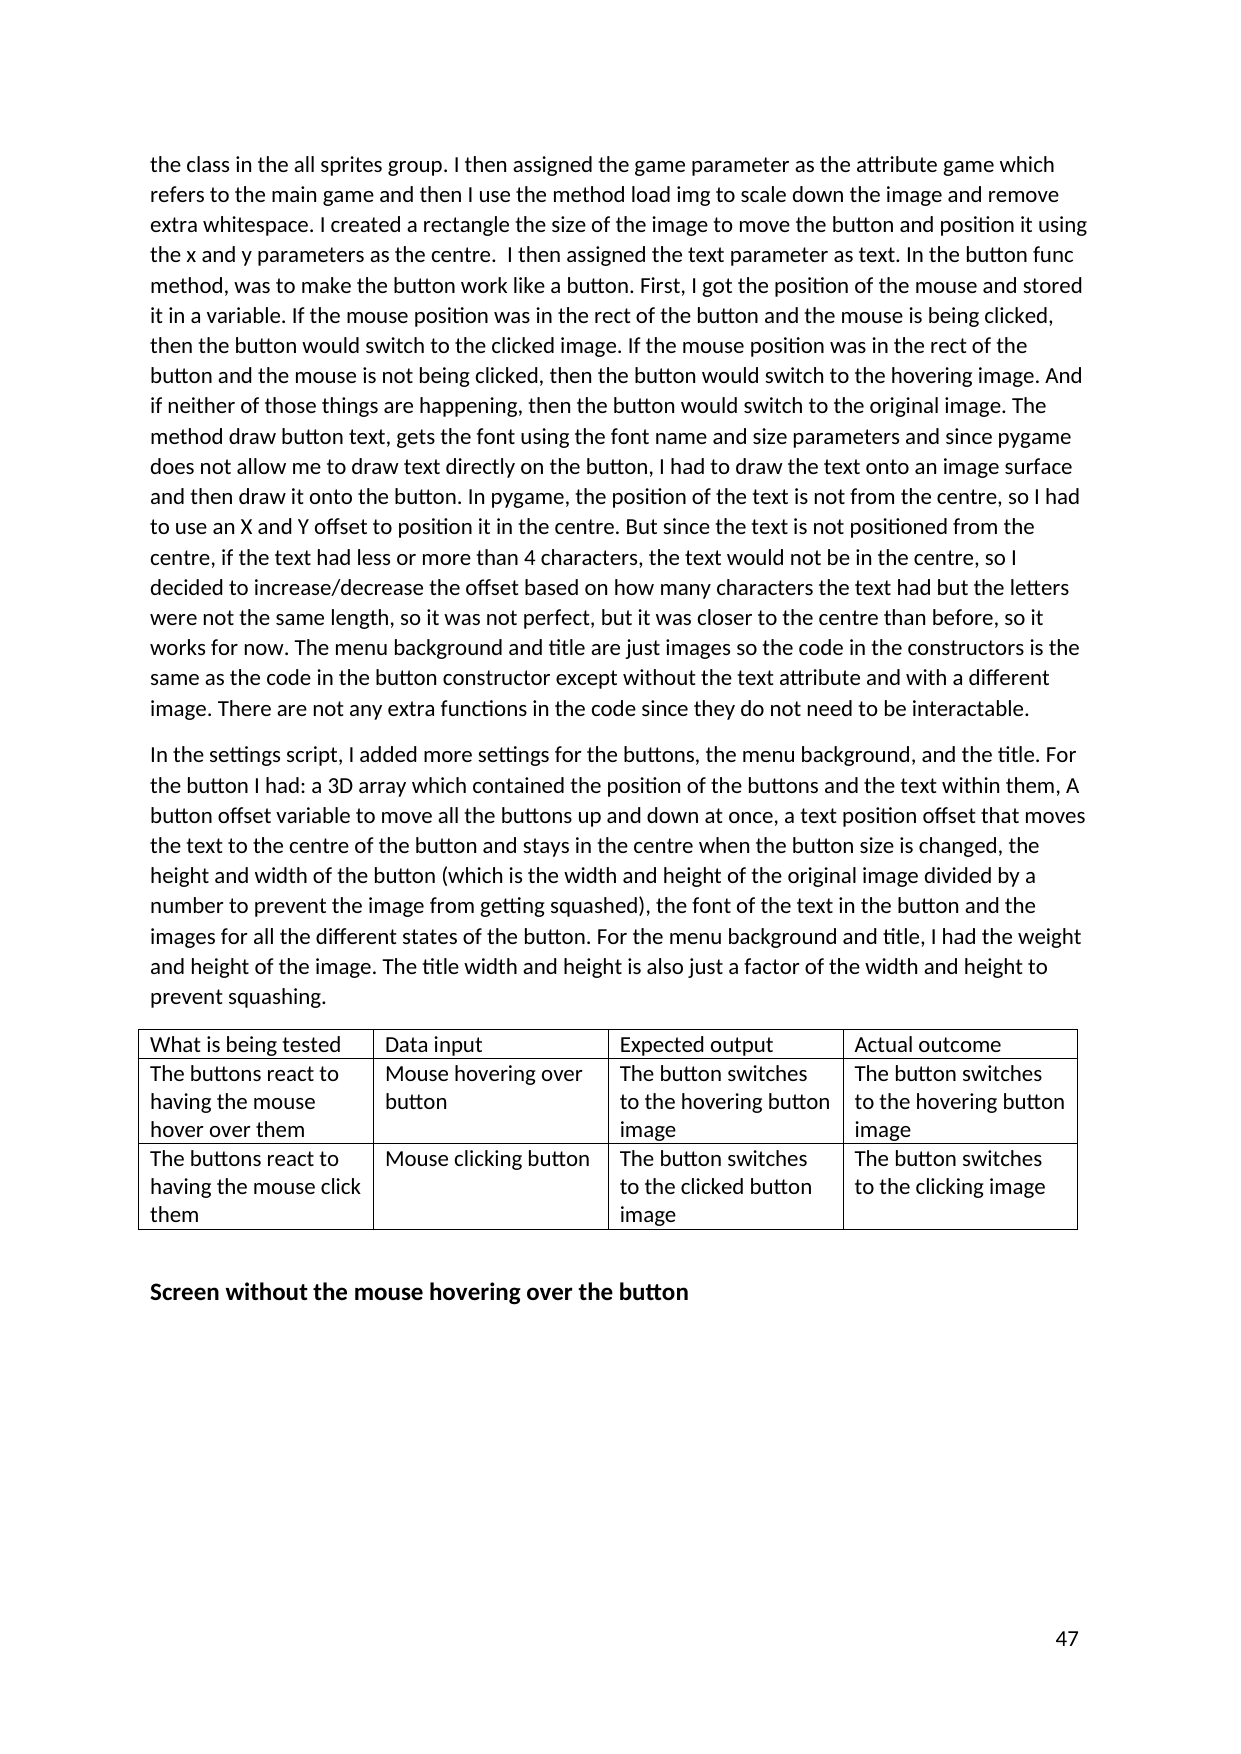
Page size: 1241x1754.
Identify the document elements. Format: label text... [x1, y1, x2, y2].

table_cell The buttons react to having the mouse click them [139, 1144, 373, 1228]
table_header Expected output [609, 1030, 843, 1058]
table_header Data input [374, 1030, 608, 1058]
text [150, 150, 1090, 722]
table_cell The button switches to the clicked button image [609, 1144, 843, 1228]
text Screen without the mouse hovering over the button [150, 1276, 1090, 1307]
table_cell The button switches to the hovering button image [609, 1059, 843, 1143]
table_header Actual outcome [844, 1030, 1077, 1058]
table_cell The button switches to the clicking image [844, 1144, 1077, 1228]
table_cell The button switches to the hovering button image [844, 1059, 1077, 1143]
table_cell Mouse hovering over button [374, 1059, 608, 1143]
text In the settings script, I added more settings for the buttons, the menu background, and the title. For the button I had: a 3D array which contained the position of the buttons and the text within them, A button offset variable to move all the buttons up and down at once, a text position offset that moves the text to the centre of the button and stays in the centre when the button size is changed, the height and width of the button (which is the width and height of the original image divided by a number to prevent the image from getting squashed), the font of the text in the button and the images for all the different states of the button. For the menu background and title, I had the weight and height of the image. The title width and height is also just a factor of the width and height to prevent squashing. [150, 741, 1090, 1010]
table_cell The buttons react to having the mouse hover over them [139, 1059, 373, 1143]
table_cell Mouse clicking button [374, 1144, 608, 1228]
table_header What is being tested [139, 1030, 373, 1058]
